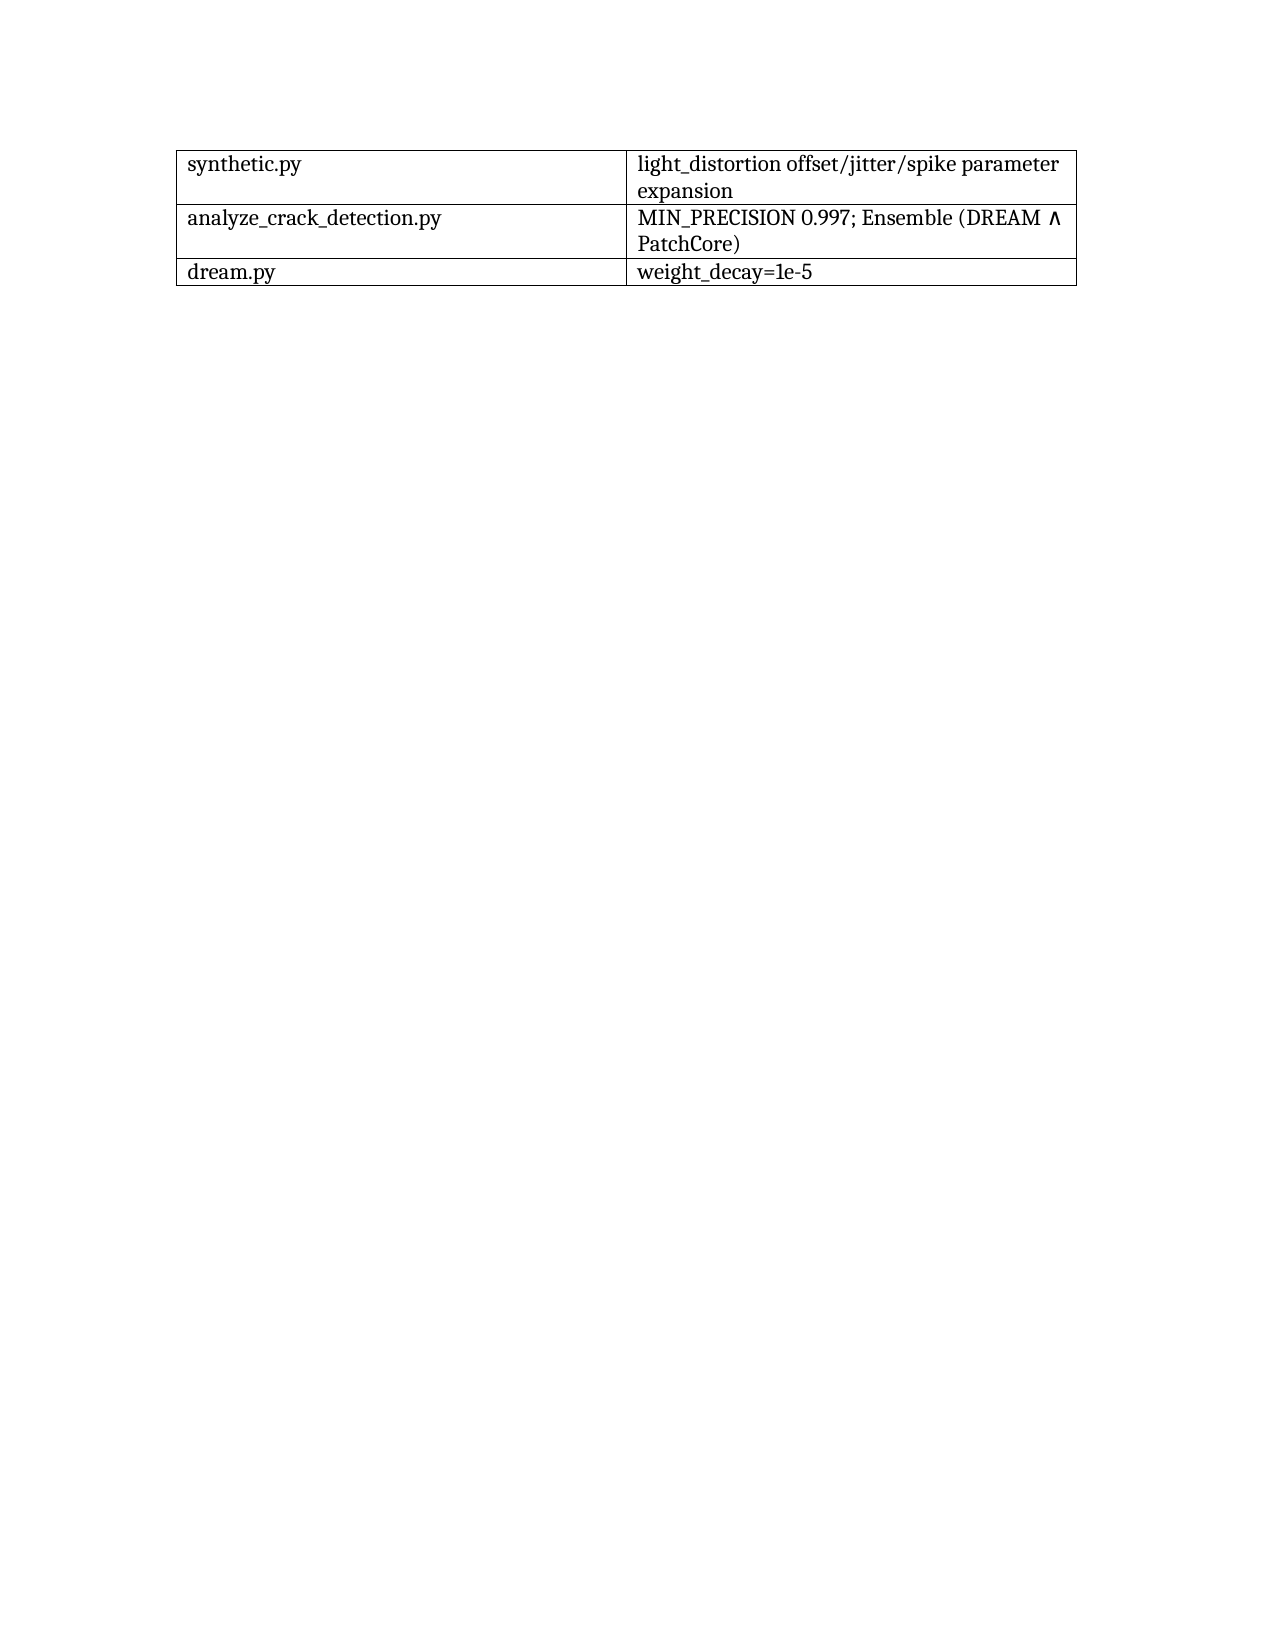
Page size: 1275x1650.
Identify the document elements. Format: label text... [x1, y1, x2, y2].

table_cell analyze_crack_detection.py [177, 205, 626, 257]
table_cell weight_decay=1e-5 [627, 259, 1076, 285]
table_cell synthetic.py [177, 151, 626, 204]
table_cell MIN_PRECISION 0.997; Ensemble (DREAM ∧ PatchCore) [627, 205, 1076, 257]
table_cell dream.py [177, 259, 626, 285]
table_cell light_distortion offset/jitter/spike parameter expansion [627, 151, 1076, 204]
